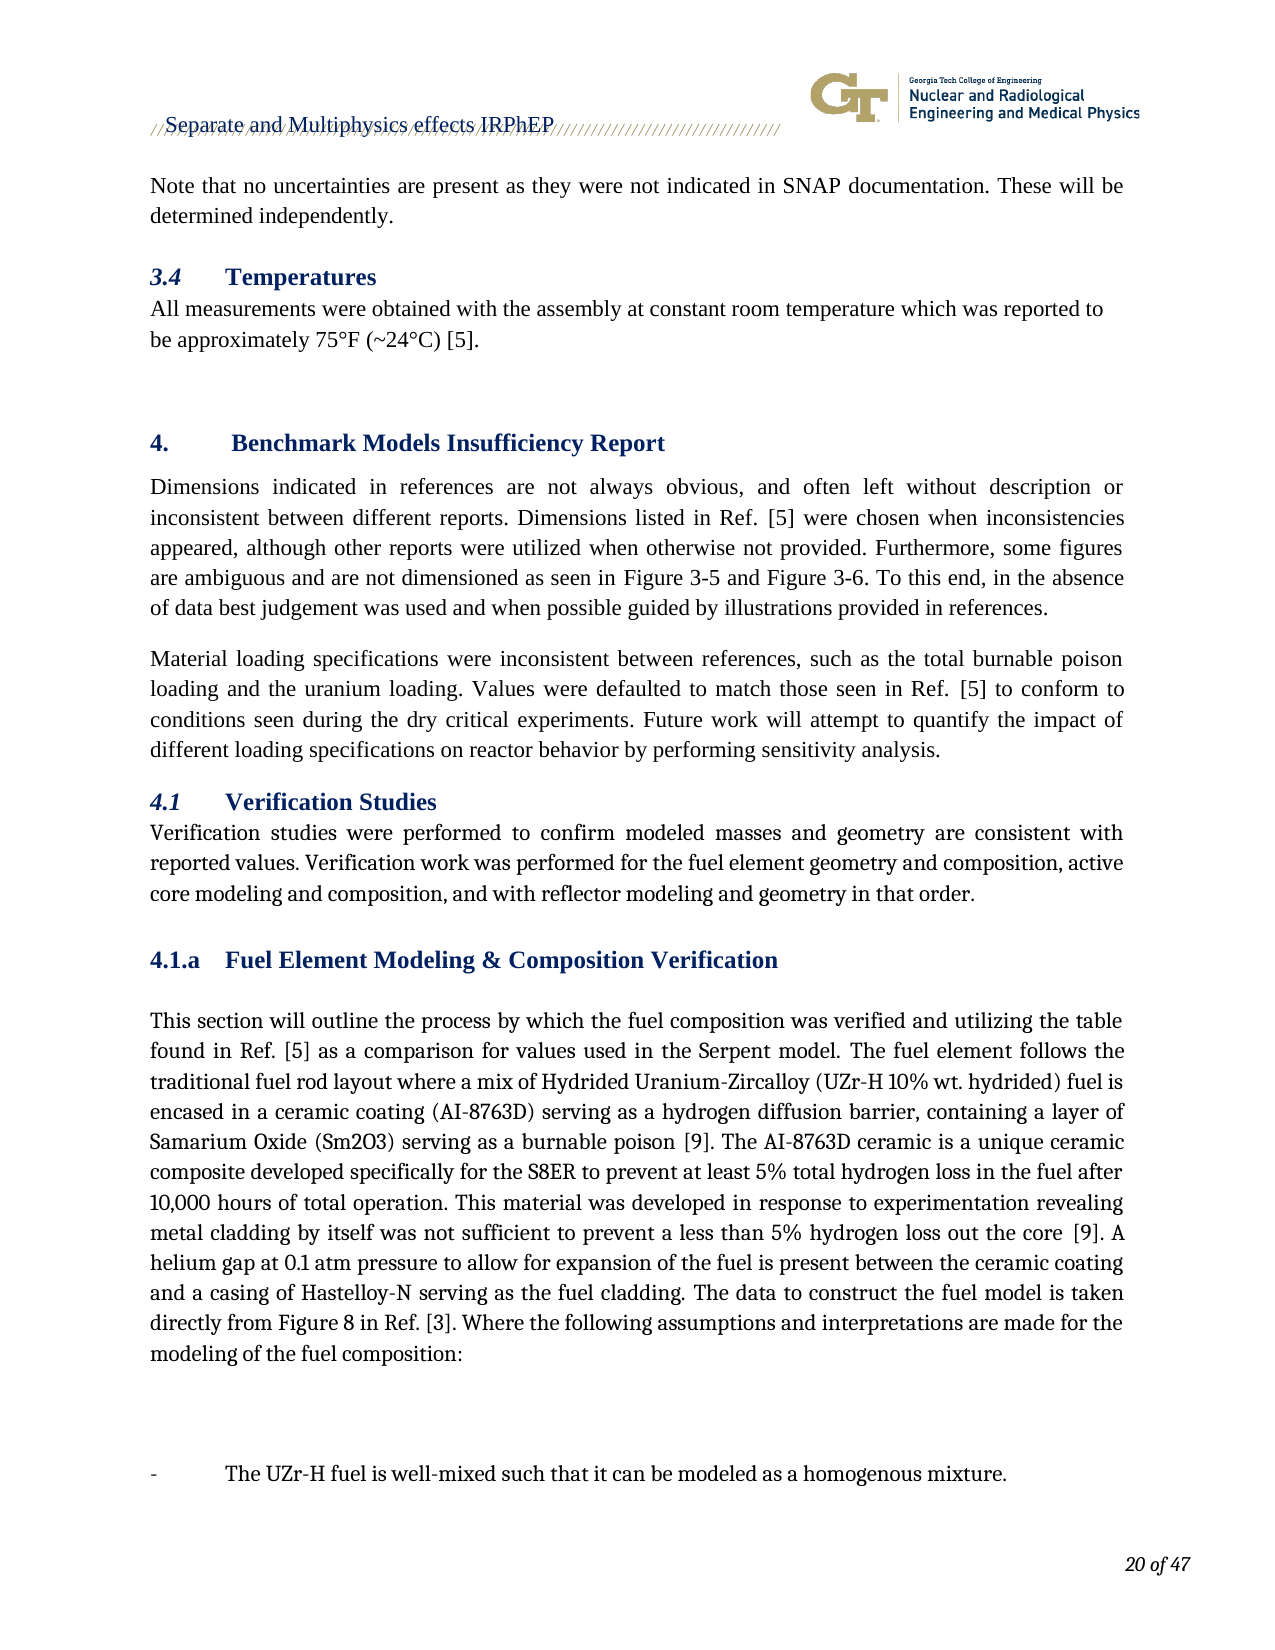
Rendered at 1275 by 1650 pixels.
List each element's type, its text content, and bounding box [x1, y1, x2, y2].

subtitle Temperatures [150, 262, 1125, 291]
text Material loading specifications were inconsistent between references, such as the total burnable poison loading and the uranium loading. Values were defaulted to match those seen in Ref. to conform to conditions seen during the dry critical experiments. Future work will attempt to quantify the impact of different loading specifications on reactor behavior by performing sensitivity analysis. [150, 645, 1125, 762]
text Dimensions indicated in references are not always obvious, and often left without description or inconsistent between different reports. Dimensions listed in Ref. were chosen when inconsistencies appeared, although other reports were utilized when otherwise not provided. Furthermore, some figures are ambiguous and are not dimensioned as seen in Figure 3-1 and Figure 3-2. To this end, in the absence of data best judgement was used and when possible guided by illustrations provided in references. [150, 473, 1125, 621]
subtitle Benchmark Models Insufficiency Report [150, 428, 1125, 457]
text Note that no uncertainties are present as they were not indicated in SNAP documentation. These will be determined independently. [150, 172, 1125, 228]
picture [810, 73, 1140, 122]
text Verification studies were performed to confirm modeled masses and geometry are consistent with reported values. Verification work was performed for the fuel element geometry and composition, active core modeling and composition, and with reflector modeling and geometry in that order. [150, 820, 1125, 907]
text This section will outline the process by which the fuel composition was verified and utilizing the table found in Ref. as a comparison for values used in the Serpent model. The fuel element follows the traditional fuel rod layout where a mix of Hydrided Uranium-Zircalloy (UZr-H 10% wt. hydrided) fuel is encased in a ceramic coating (AI-8763D) serving as a hydrogen diffusion barrier, containing a layer of Samarium Oxide (Sm2O3) serving as a burnable poison . The AI-8763D ceramic is a unique ceramic composite developed specifically for the S8ER to prevent at least 5% total hydrogen loss in the fuel after 10,000 hours of total operation. This material was developed in response to experimentation revealing metal cladding by itself was not sufficient to prevent a less than 5% hydrogen loss out the core . A helium gap at 0.1 atm pressure to allow for expansion of the fuel is present between the ceramic coating and a casing of Hastelloy-N serving as the fuel cladding. The data to construct the fuel model is taken directly from Figure 8 in Ref. [3]. Where the following assumptions and interpretations are made for the modeling of the fuel composition: [150, 1008, 1125, 1367]
text All measurements were obtained with the assembly at constant room temperature which was reported to be approximately 75°F (~24°C). [150, 296, 1125, 352]
text - The UZr-H fuel is well-mixed such that it can be modeled as a homogenous mixture. [150, 1461, 1125, 1488]
subtitle Fuel Element Modeling & Composition Verification [150, 945, 1125, 974]
subtitle Verification Studies [150, 787, 1125, 816]
